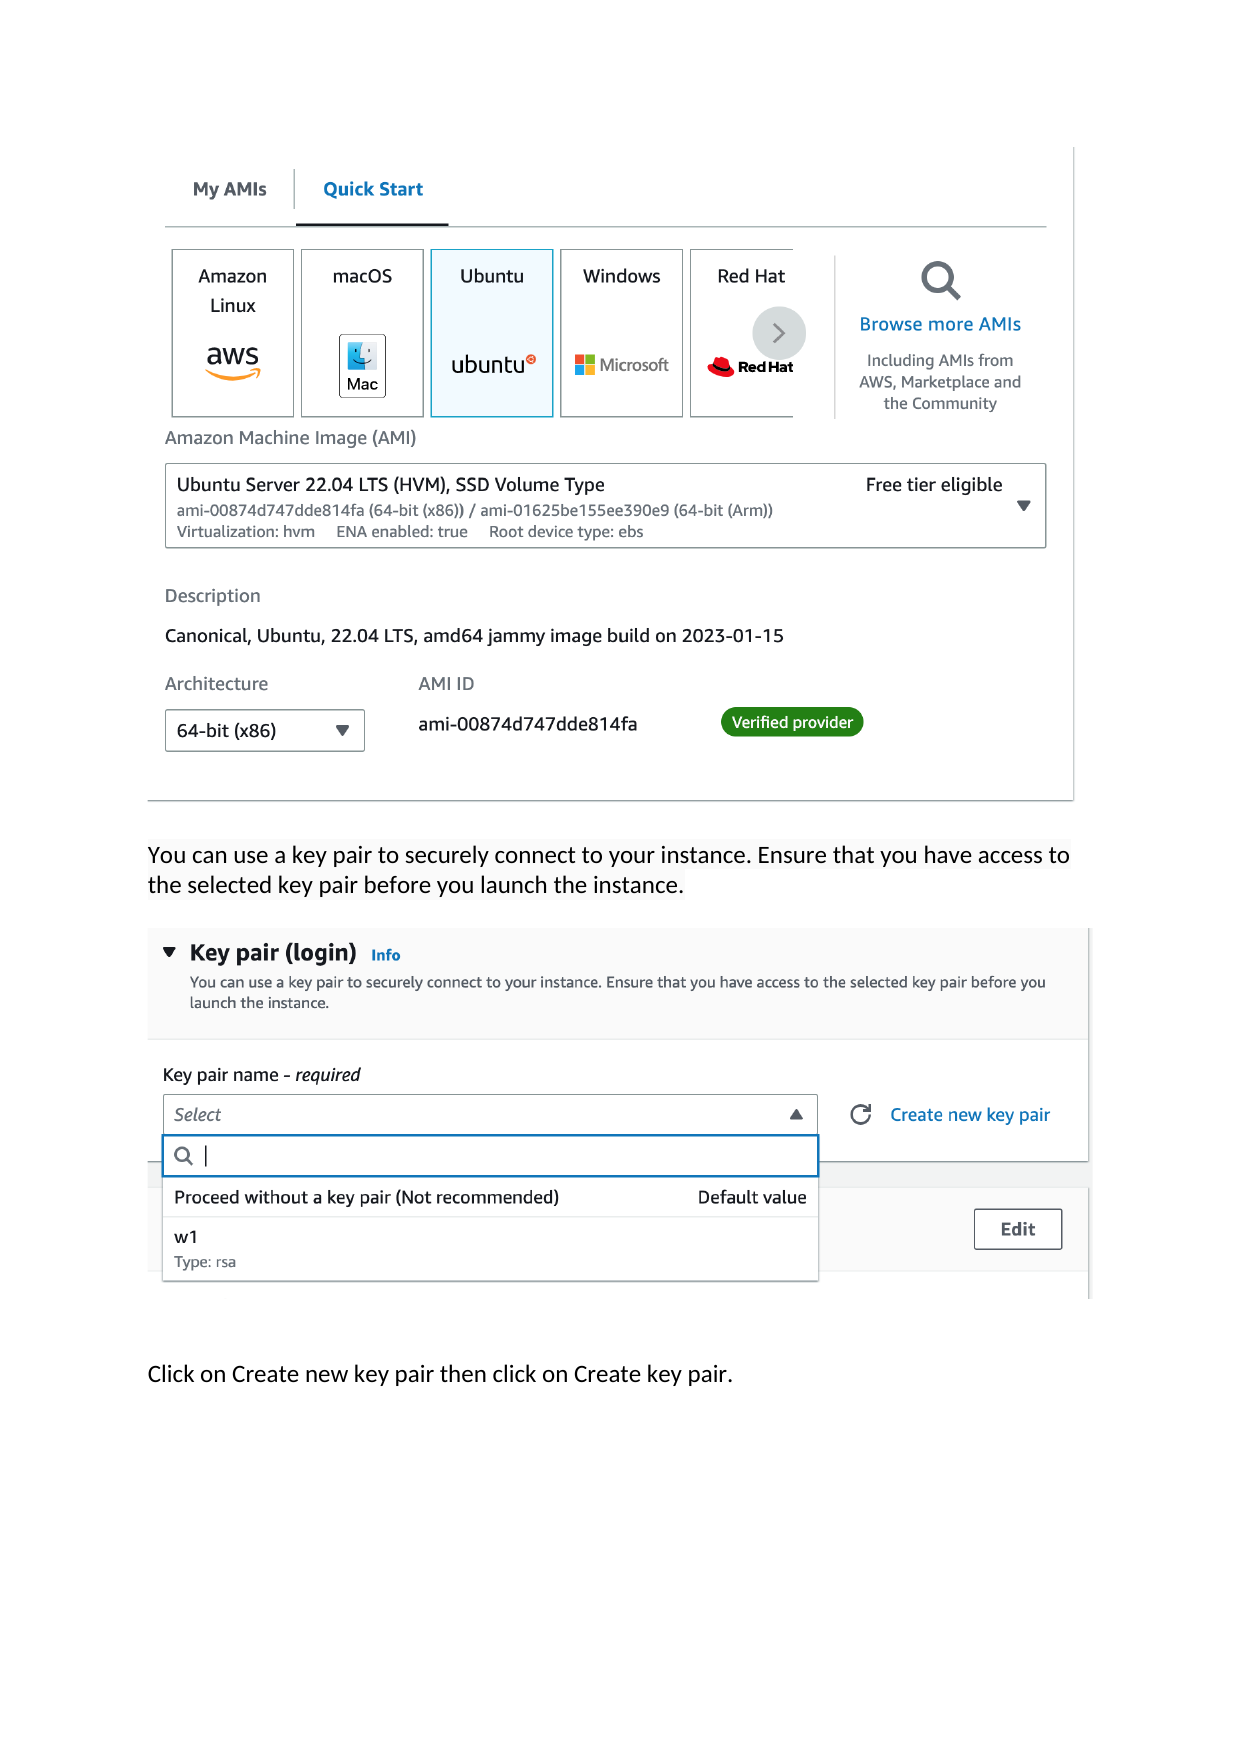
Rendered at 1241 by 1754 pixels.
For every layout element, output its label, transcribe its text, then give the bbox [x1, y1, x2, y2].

picture [147, 147, 1093, 809]
text You can use a key pair to securely connect to your instance. Ensure that you have access to the selected key pair before you launch the instance. [685, 839, 1093, 900]
text Click on Create new key pair then click on Create key pair. [148, 1358, 1093, 1388]
picture [147, 928, 1093, 1299]
